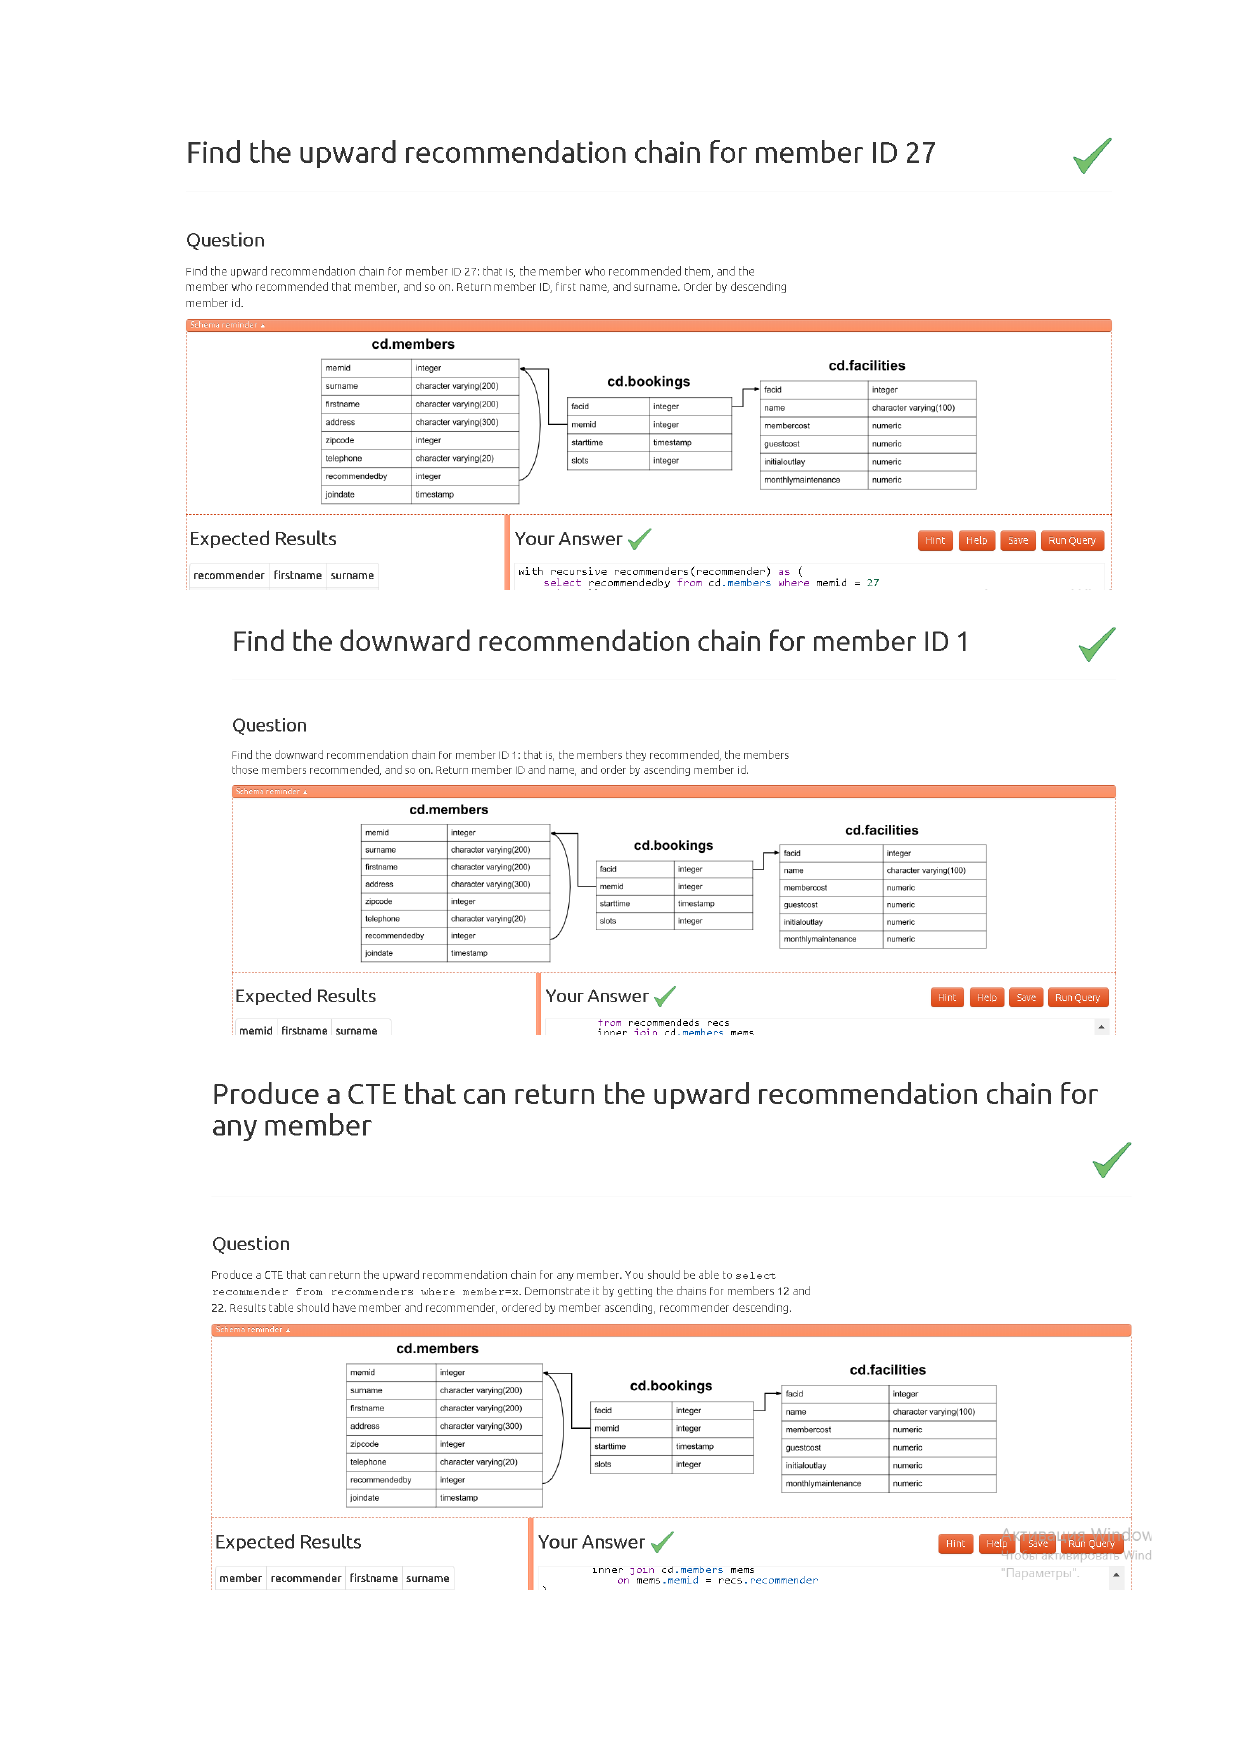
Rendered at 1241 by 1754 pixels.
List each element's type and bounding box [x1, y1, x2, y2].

picture [177, 608, 1152, 1035]
picture [177, 118, 1152, 590]
picture [177, 1053, 1152, 1590]
